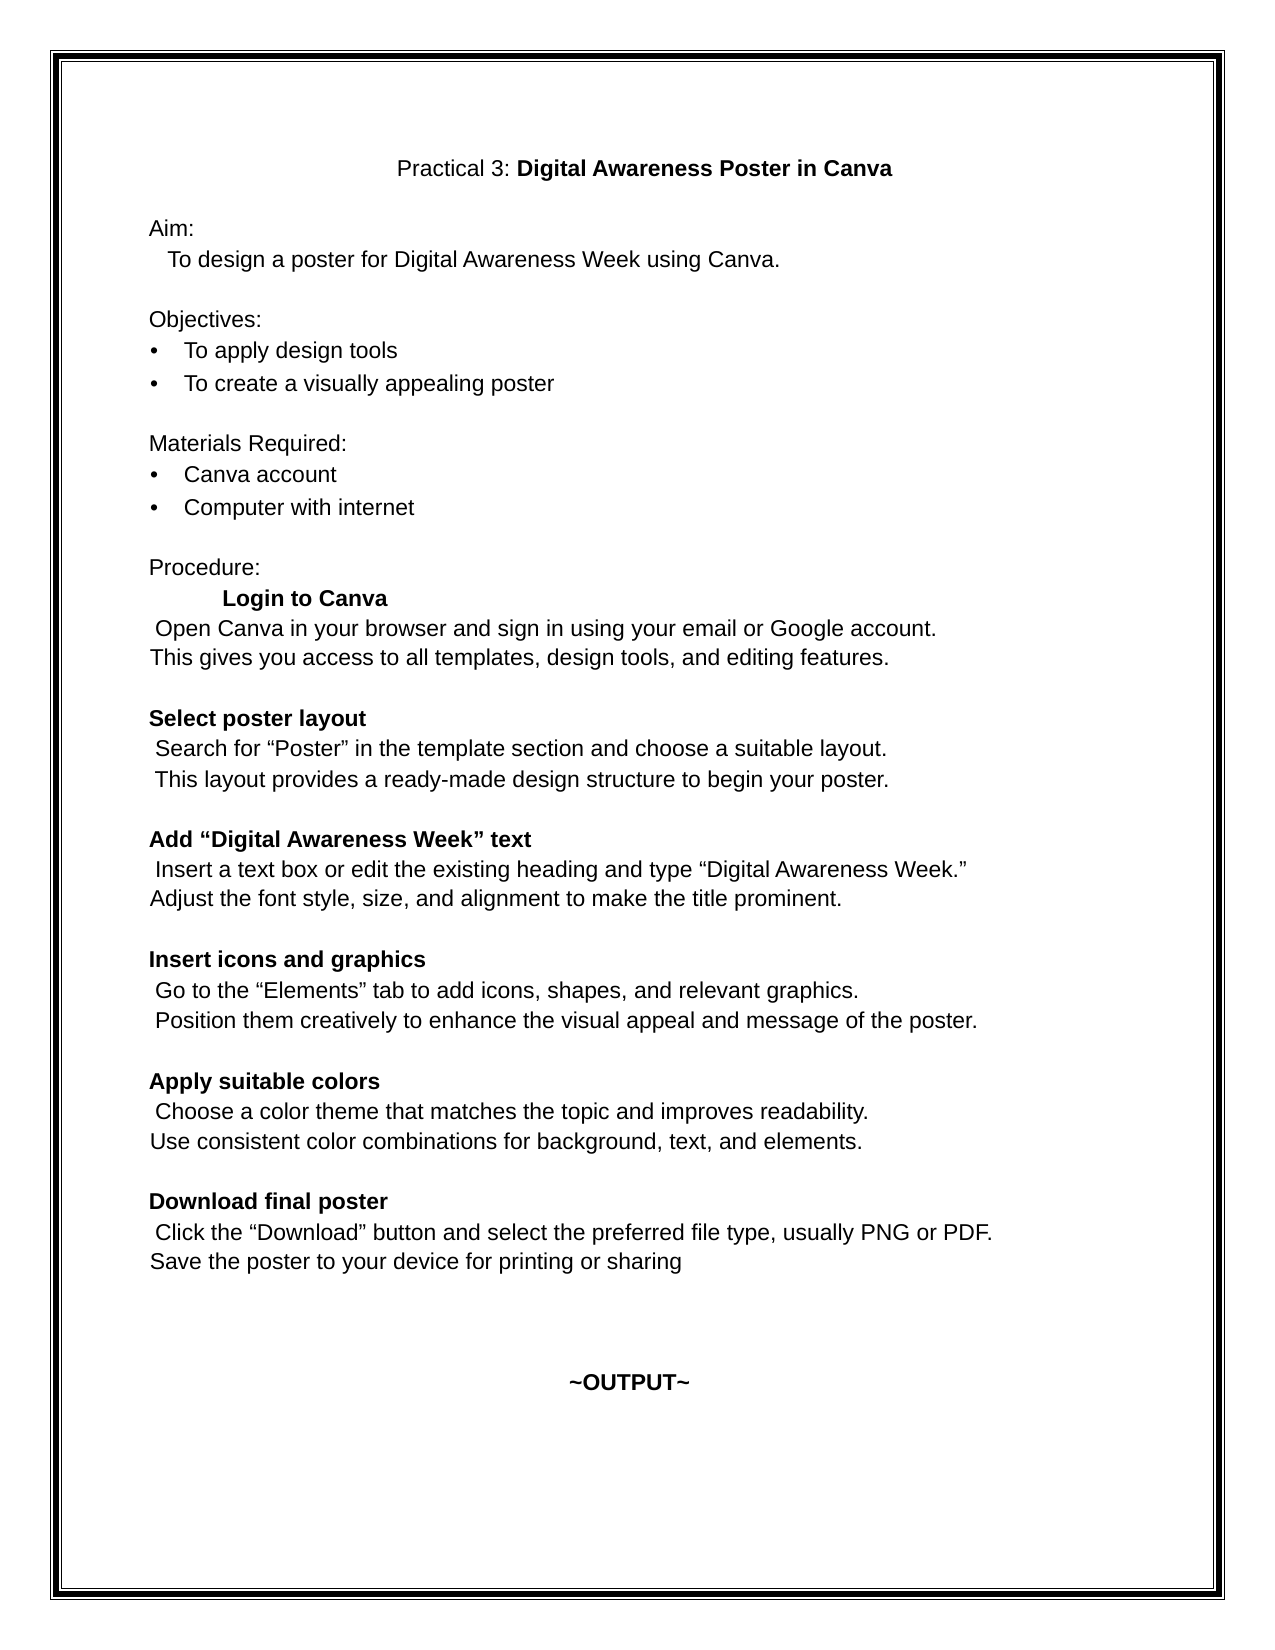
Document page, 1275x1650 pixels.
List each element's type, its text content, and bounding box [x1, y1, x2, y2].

text Search for “Poster” in the template section and choose a suitable layout. [148, 735, 1124, 762]
text Go to the “Elements” tab to add icons, shapes, and relevant graphics. [148, 977, 1124, 1003]
text Open Canva in your browser and sign in using your email or Google account. This gives you access to all templates, design tools, and editing features. [148, 615, 988, 671]
text Aim: [148, 215, 1124, 242]
text Position them creatively to enhance the visual appeal and message of the poster. [148, 1007, 1124, 1033]
list Canva account [150, 461, 1124, 487]
text Materials Required: [148, 430, 1124, 457]
subtitle Login to Canva [148, 584, 1124, 611]
subtitle Practical 3: Digital Awareness Poster in Canva [148, 155, 1124, 181]
subtitle Download final poster [148, 1188, 1124, 1214]
list To create a visually appealing poster [150, 370, 1124, 396]
text Insert a text box or edit the existing heading and type “Digital Awareness Week.” Adjust the font style, size, and alignment to make the title prominent. [148, 856, 1040, 912]
text Objectives: [148, 306, 1124, 333]
subtitle ~OUTPUT~ [148, 1369, 1124, 1395]
list Computer with internet [150, 493, 1124, 520]
text Procedure: [148, 554, 1124, 580]
subtitle Apply suitable colors [148, 1068, 1124, 1094]
text Choose a color theme that matches the topic and improves readability. Use consistent color combinations for background, text, and elements. [148, 1098, 919, 1154]
text To design a poster for Digital Awareness Week using Canva. [148, 246, 1124, 272]
text This layout provides a ready-made design structure to begin your poster. [148, 766, 1124, 792]
subtitle Select poster layout [148, 705, 1124, 731]
subtitle Add “Digital Awareness Week” text [148, 826, 1124, 852]
text Click the “Download” button and select the preferred file type, usually PNG or PDF. Save the poster to your device for printing or sharing [148, 1218, 1056, 1274]
list To apply design tools [150, 337, 1124, 363]
subtitle Insert icons and graphics [148, 946, 1124, 972]
